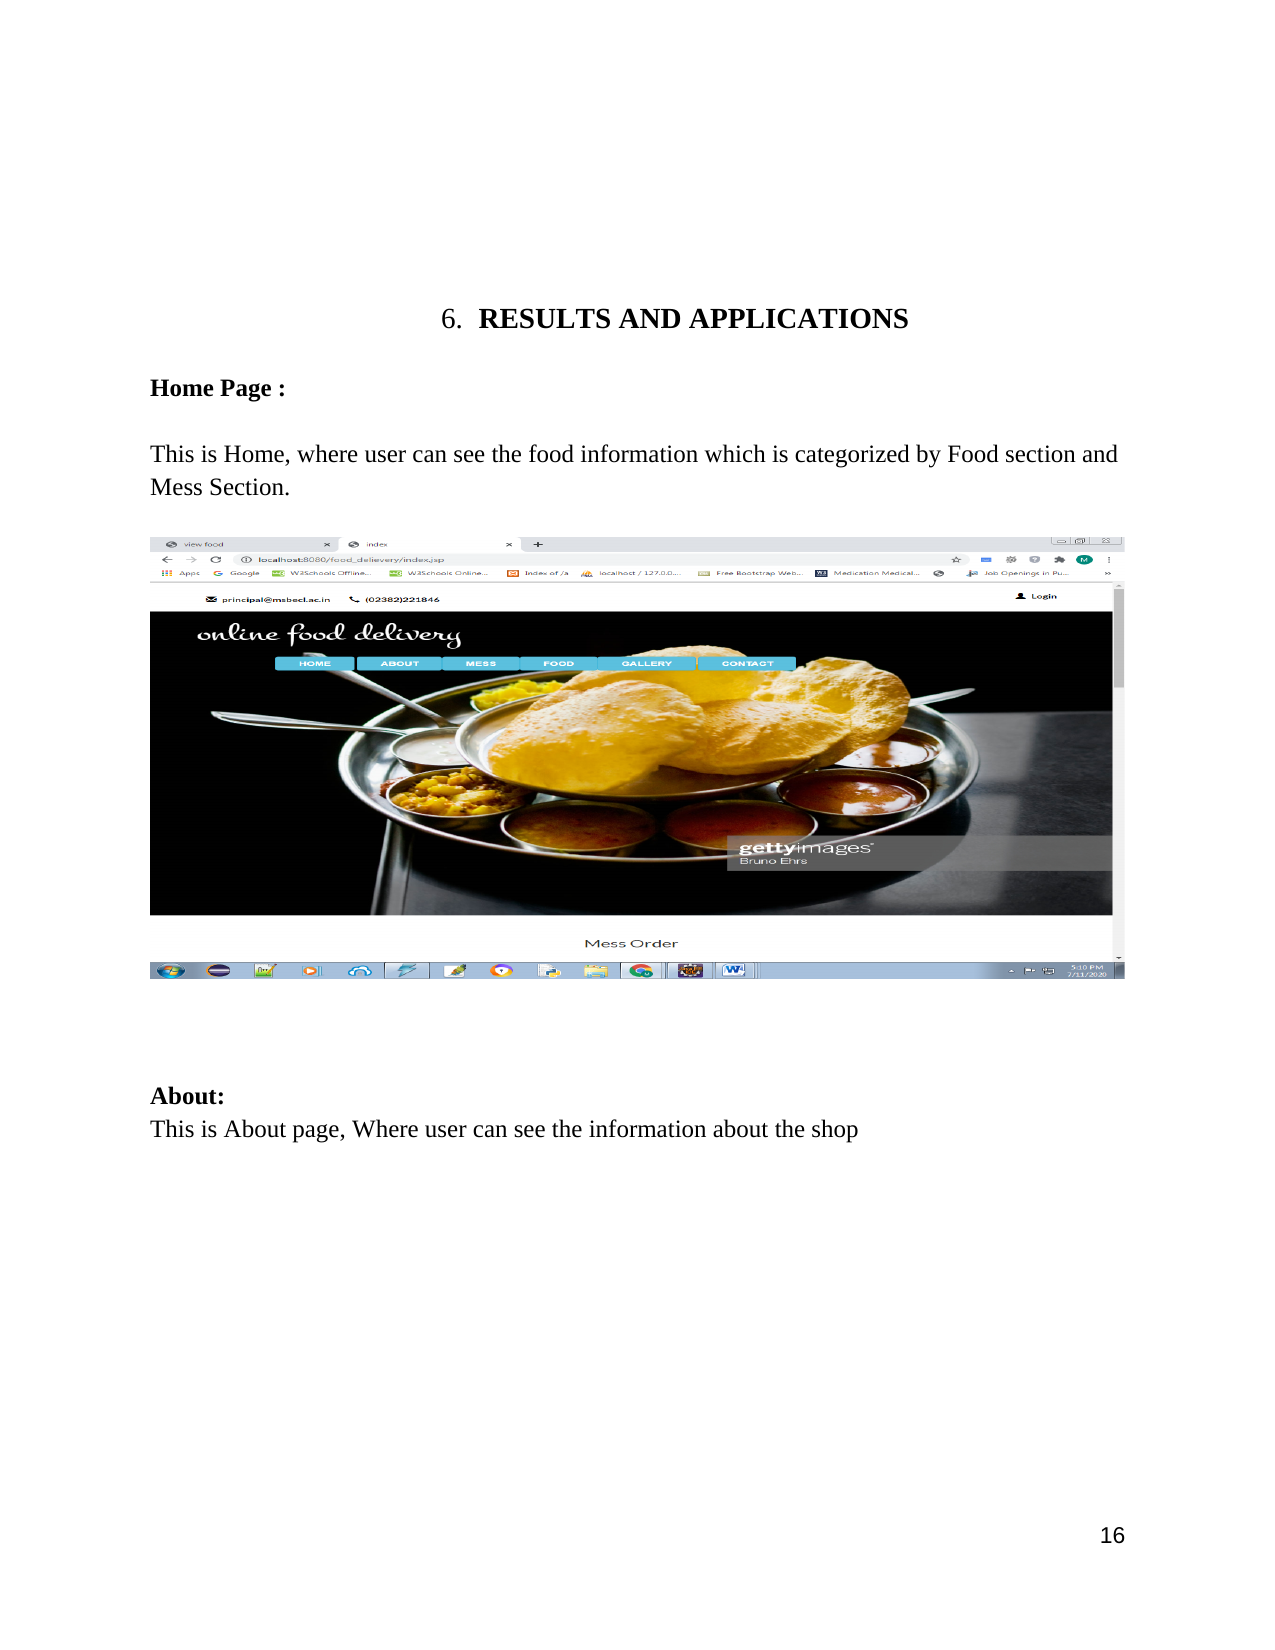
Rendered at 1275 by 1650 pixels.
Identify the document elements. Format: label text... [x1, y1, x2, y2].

text Home Page : [150, 373, 1125, 401]
text About: [150, 1081, 1125, 1110]
text This is About page, Where user can see the information about the shop [150, 1114, 1125, 1143]
text This is Home, where user can see the food information which is categorized by Food section and Mess Section. [150, 439, 1125, 500]
list RESULTS AND APPLICATIONS [225, 301, 1125, 334]
picture [150, 537, 1125, 979]
